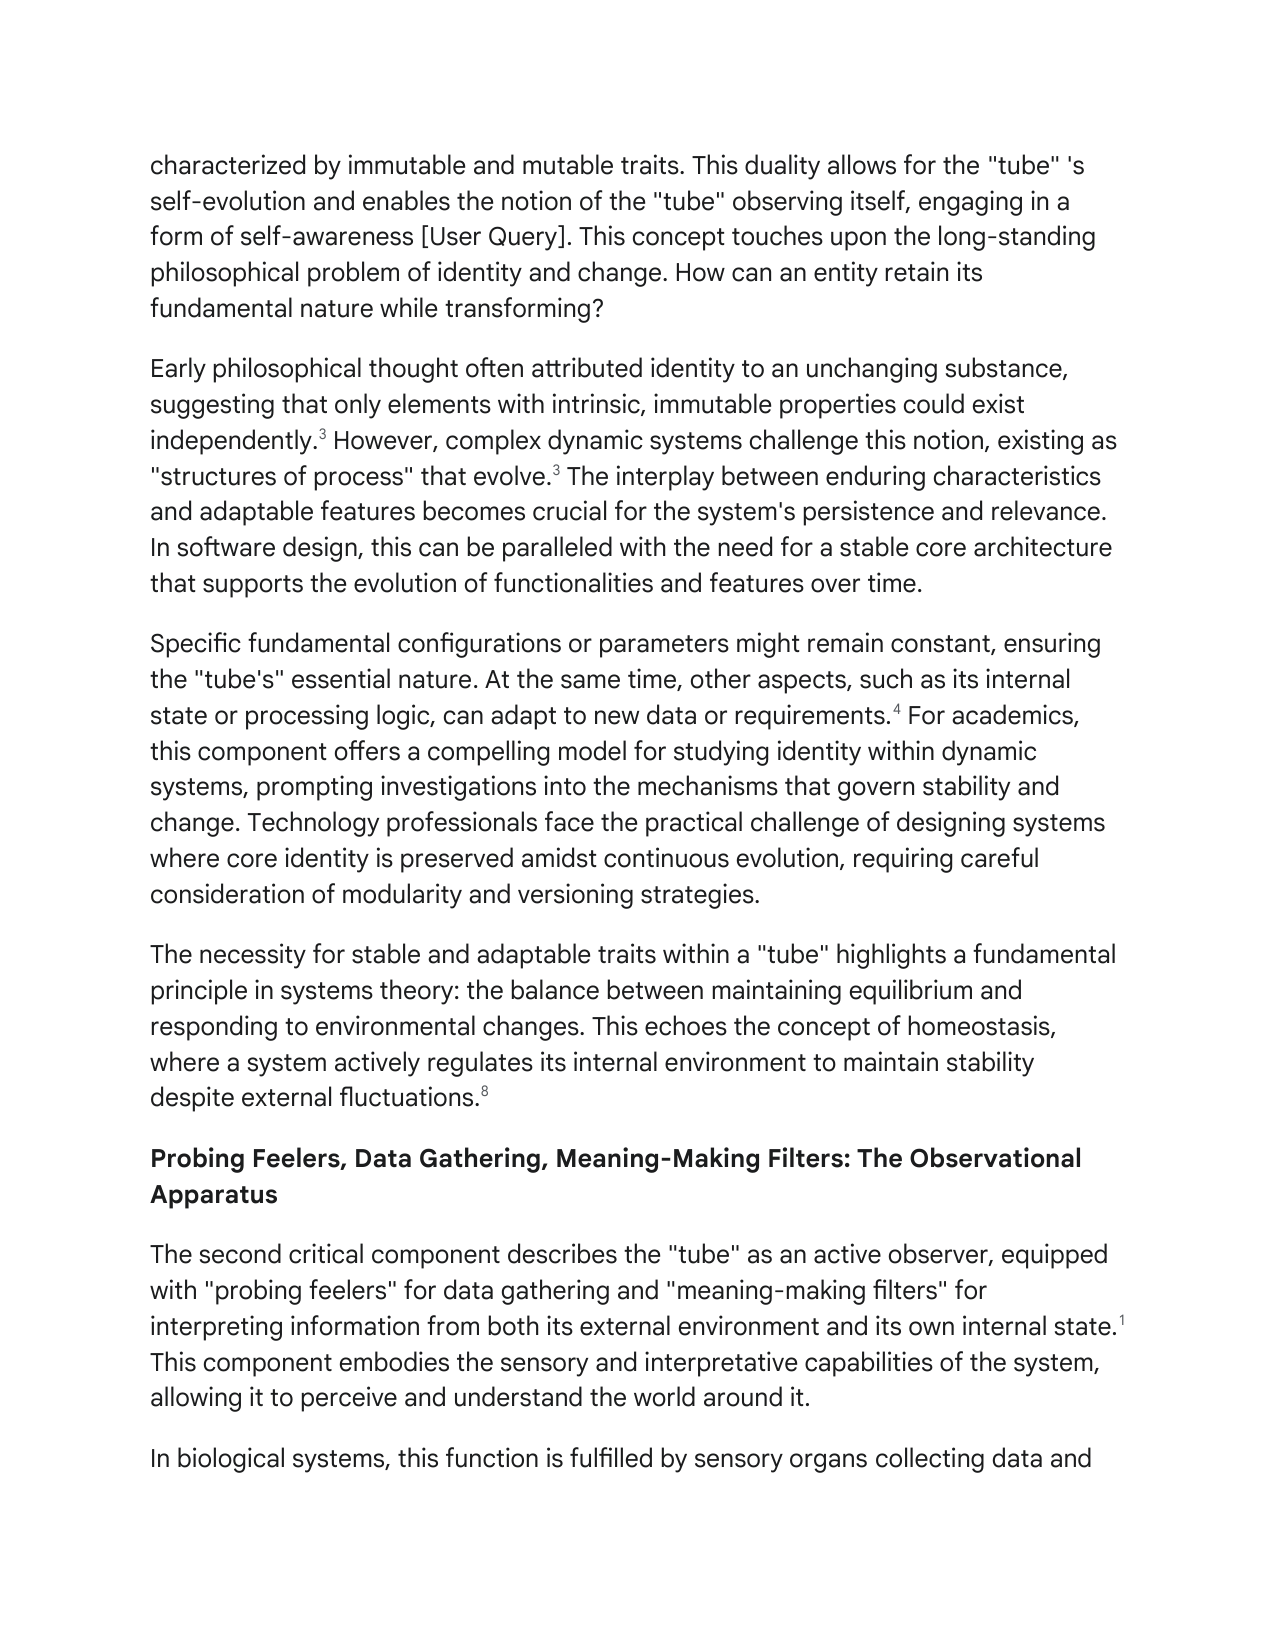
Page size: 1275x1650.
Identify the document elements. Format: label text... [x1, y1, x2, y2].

text Specific fundamental configurations or parameters might remain constant, ensuring the "tube's" essential nature. At the same time, other aspects, such as its internal state or processing logic, can adapt to new data or requirements.4 For academics, this component offers a compelling model for studying identity within dynamic systems, prompting investigations into the mechanisms that govern stability and change. Technology professionals face the practical challenge of designing systems where core identity is preserved amidst continuous evolution, requiring careful consideration of modularity and versioning strategies. [150, 629, 1125, 910]
text Probing Feelers, Data Gathering, Meaning-Making Filters: The Observational Apparatus [150, 1143, 1125, 1210]
text Early philosophical thought often attributed identity to an unchanging substance, suggesting that only elements with intrinsic, immutable properties could exist independently.3 However, complex dynamic systems challenge this notion, existing as "structures of process" that evolve.3 The interplay between enduring characteristics and adaptable features becomes crucial for the system's persistence and relevance. In software design, this can be paralleled with the need for a stable core architecture that supports the evolution of functionalities and features over time. [150, 354, 1125, 599]
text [150, 150, 1125, 324]
text The second critical component describes the "tube" as an active observer, equipped with "probing feelers" for data gathering and "meaning-making filters" for interpreting information from both its external environment and its own internal state.1 This component embodies the sensory and interpretative capabilities of the system, allowing it to perceive and understand the world around it. [150, 1240, 1125, 1414]
text The necessity for stable and adaptable traits within a "tube" highlights a fundamental principle in systems theory: the balance between maintaining equilibrium and responding to environmental changes. This echoes the concept of homeostasis, where a system actively regulates its internal environment to maintain stability despite external fluctuations.8 [150, 939, 1125, 1114]
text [150, 1443, 1125, 1475]
